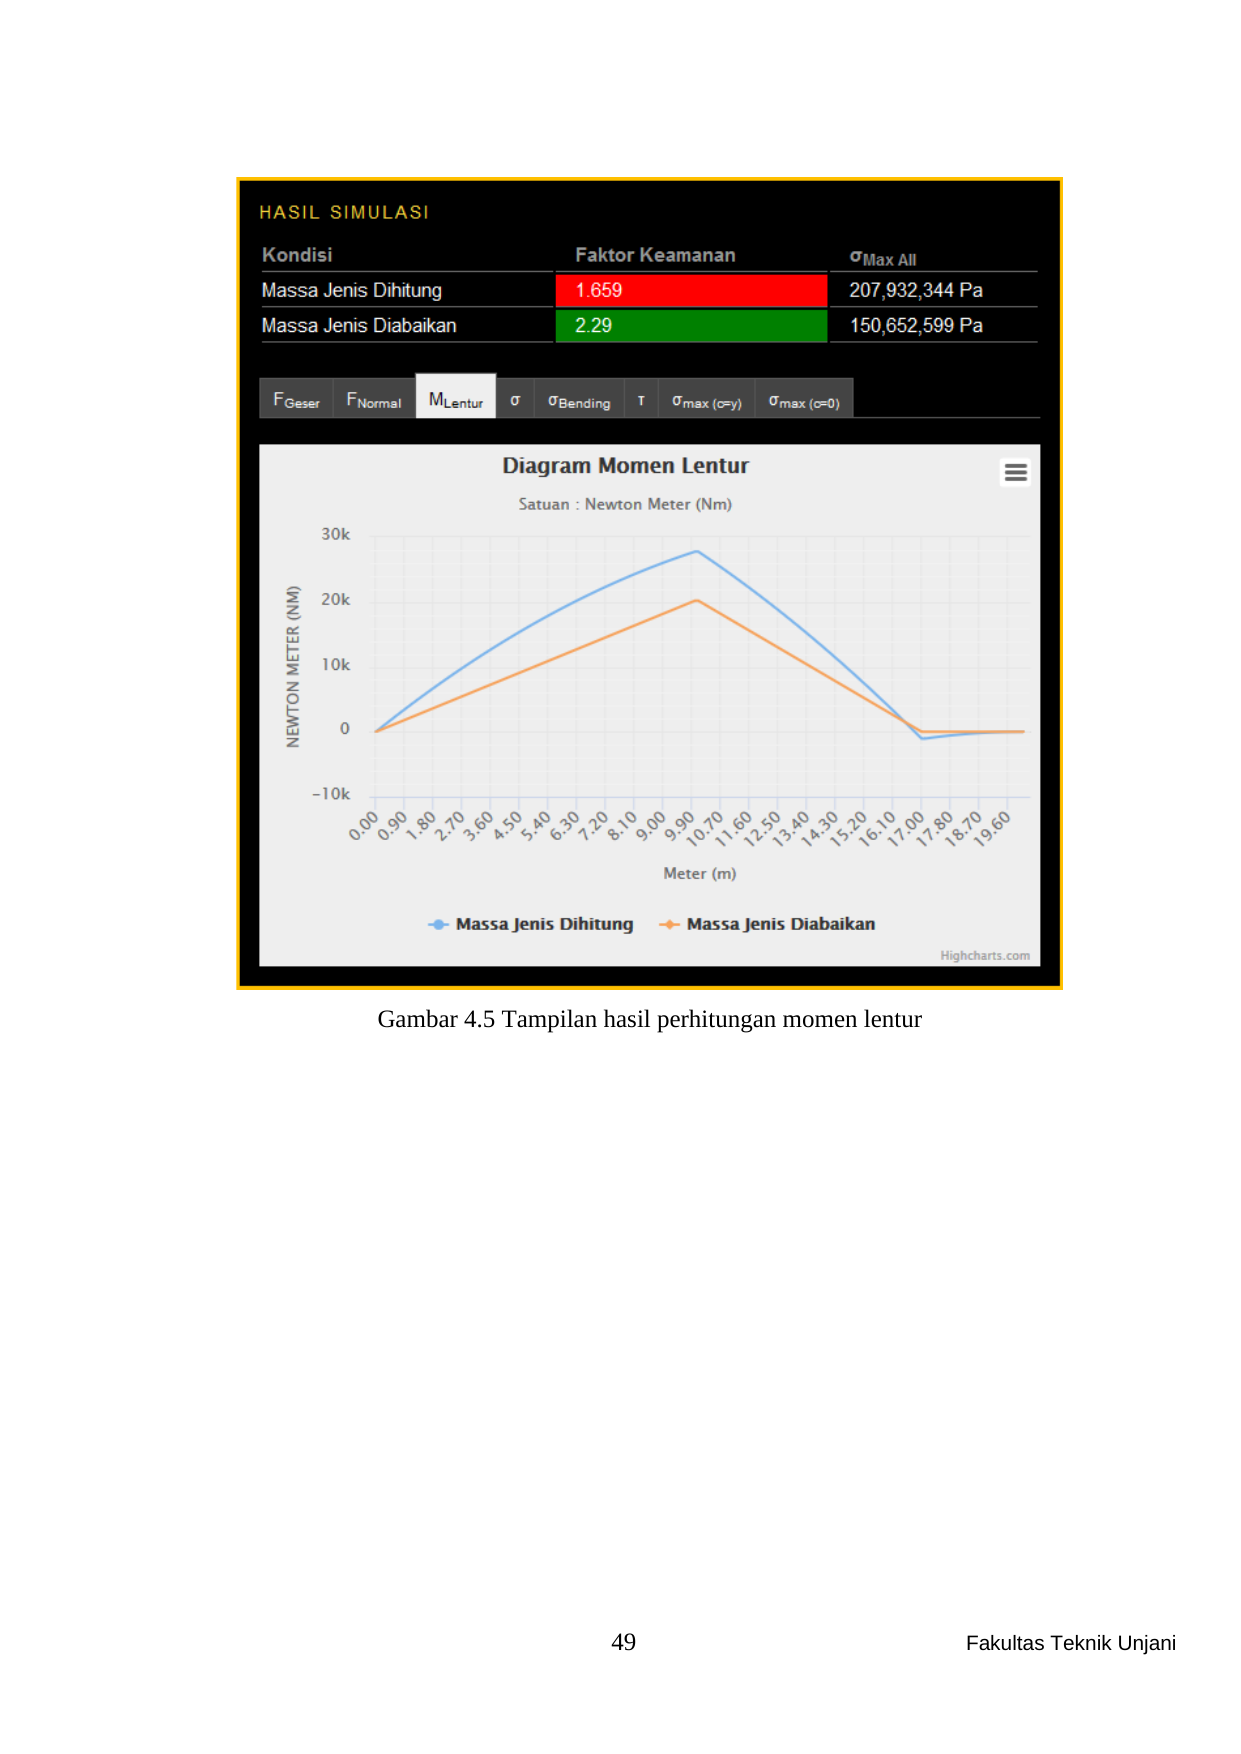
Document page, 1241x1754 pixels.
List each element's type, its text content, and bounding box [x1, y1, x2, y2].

picture [236, 177, 1063, 990]
